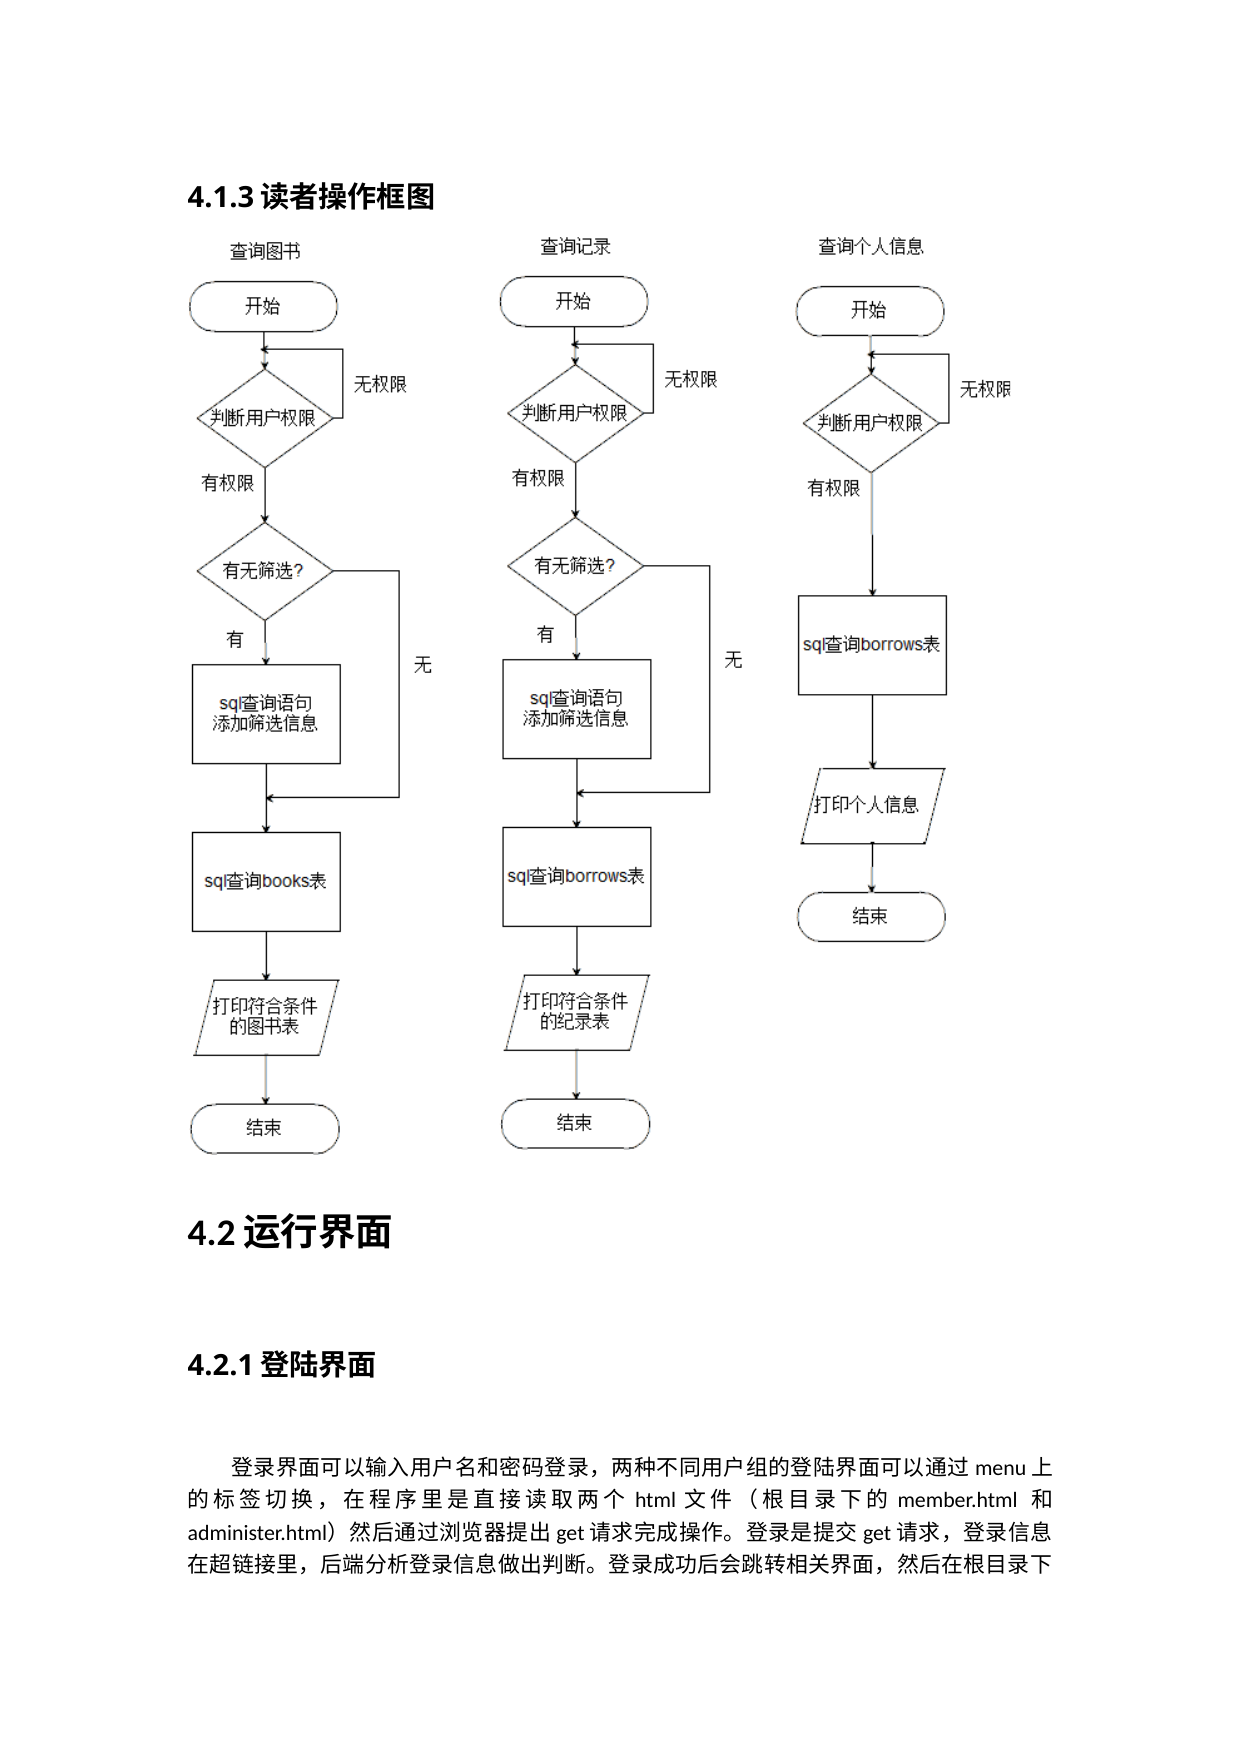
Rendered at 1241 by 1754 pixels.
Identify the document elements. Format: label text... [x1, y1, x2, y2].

subtitle 4.2运行界面 [187, 1197, 1053, 1262]
subtitle 4.2.1登陆界面 [187, 1330, 1053, 1395]
text 4.1.3读者操作框图 [187, 162, 1053, 227]
picture [187, 227, 1011, 1155]
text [187, 1449, 1053, 1579]
